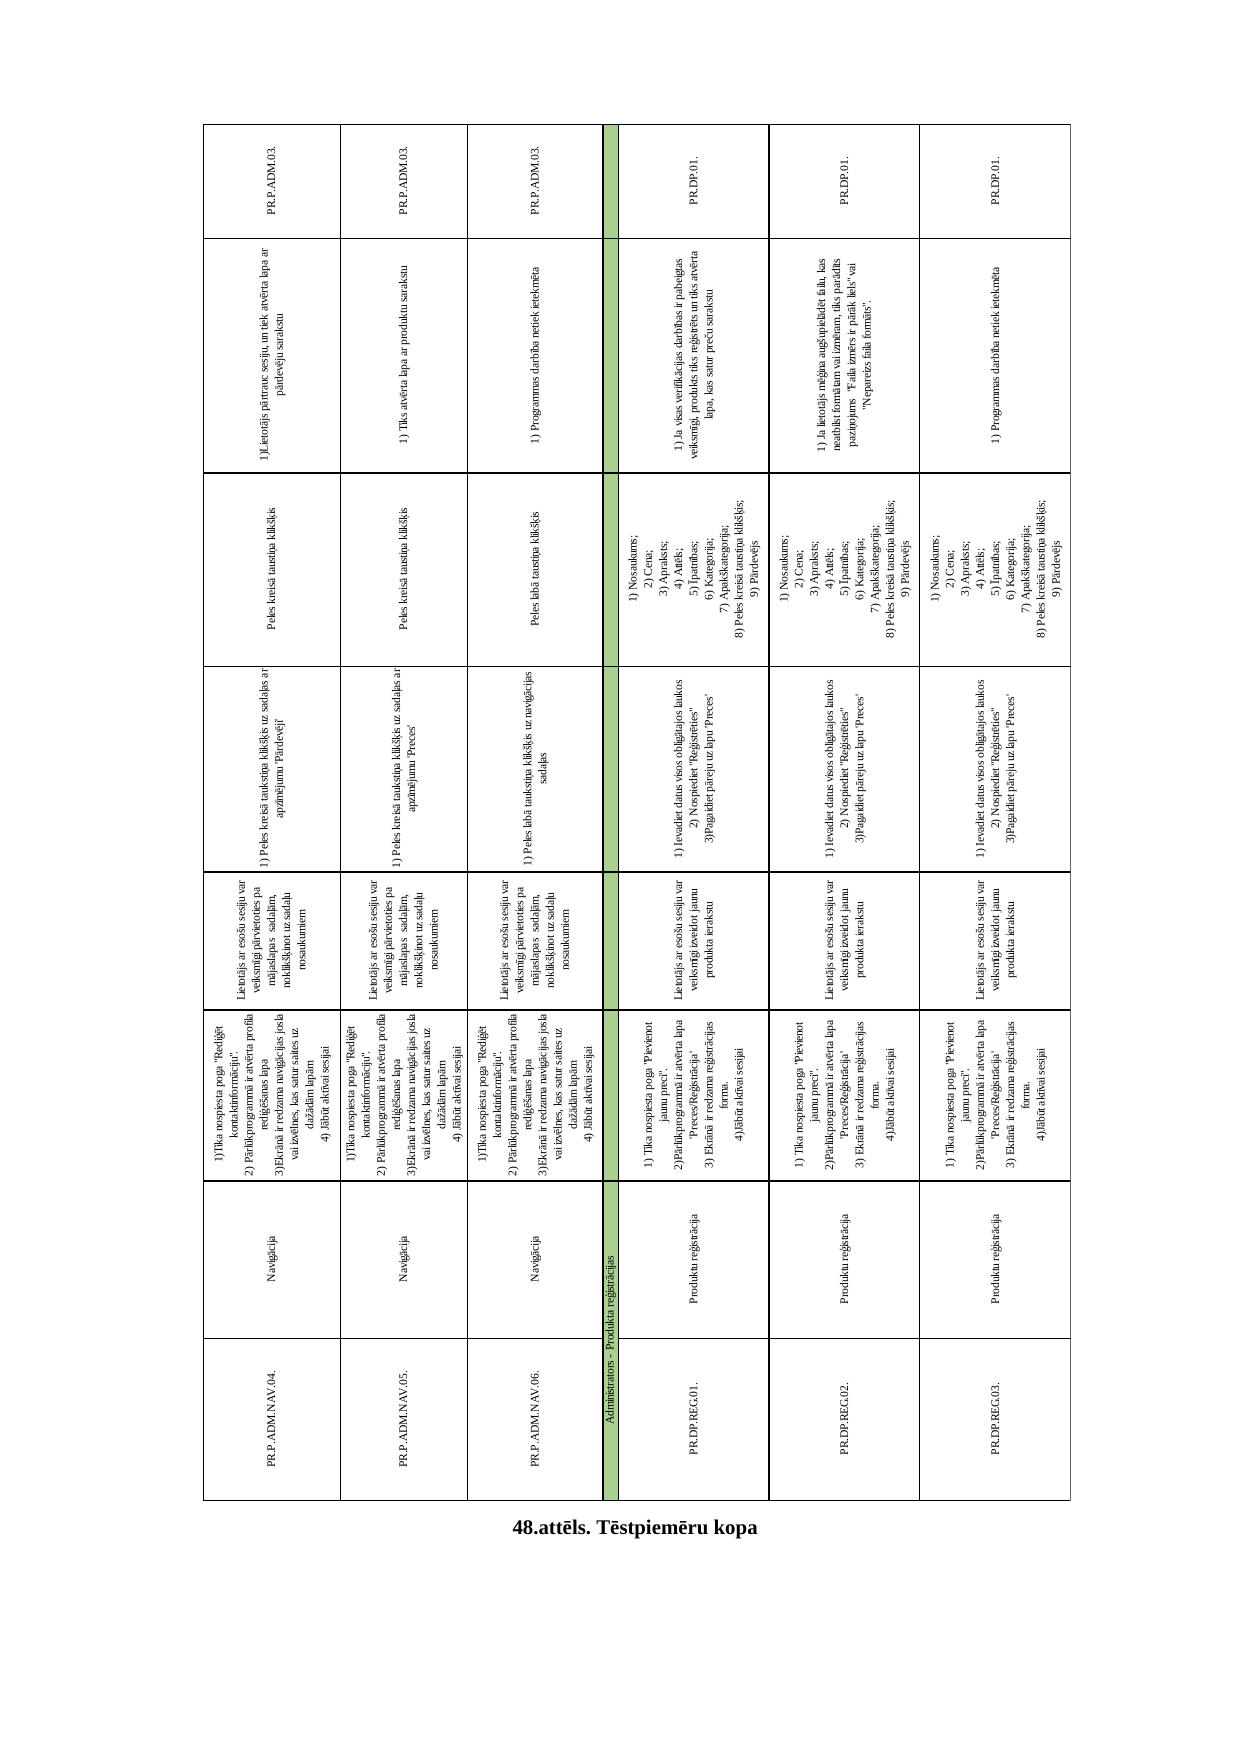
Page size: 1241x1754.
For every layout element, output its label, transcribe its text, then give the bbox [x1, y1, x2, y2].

text 48.attēls. Tēstpiemēru kopa [148, 1515, 1122, 1539]
